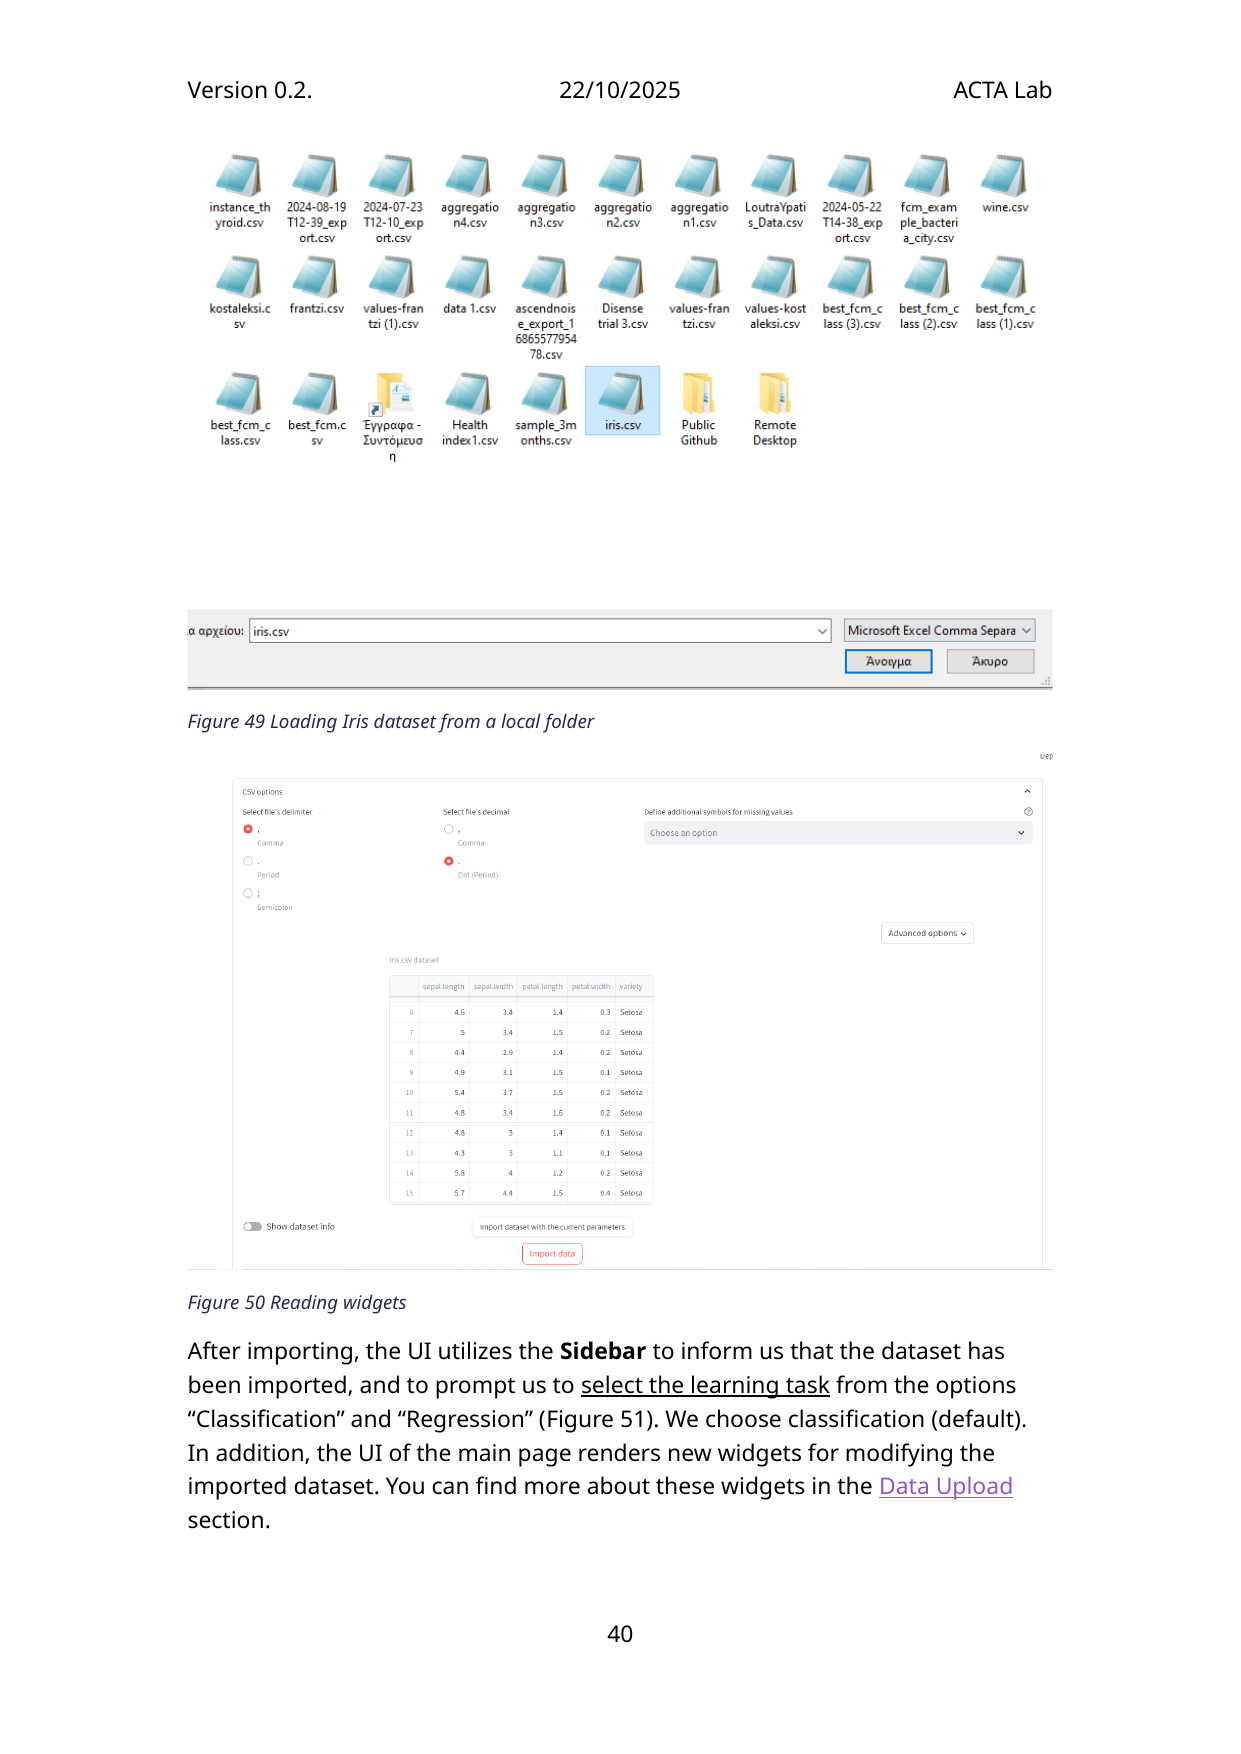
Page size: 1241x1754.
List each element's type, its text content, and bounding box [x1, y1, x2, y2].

text Figure 50 Reading widgets [187, 1289, 1053, 1314]
picture [187, 150, 1053, 690]
picture [187, 754, 1053, 1270]
text After importing, the UI utilizes the Sidebar to inform us that the dataset has been imported, and to prompt us to select the learning task from the options “Classification” and “Regression” (Figure 51). We choose classification (default). In addition, the UI of the main page renders new widgets for modifying the imported dataset. You can find more about these widgets in the Data Upload section. [187, 1335, 1053, 1535]
text Figure 49 Loading Iris dataset from a local folder [187, 708, 1053, 734]
